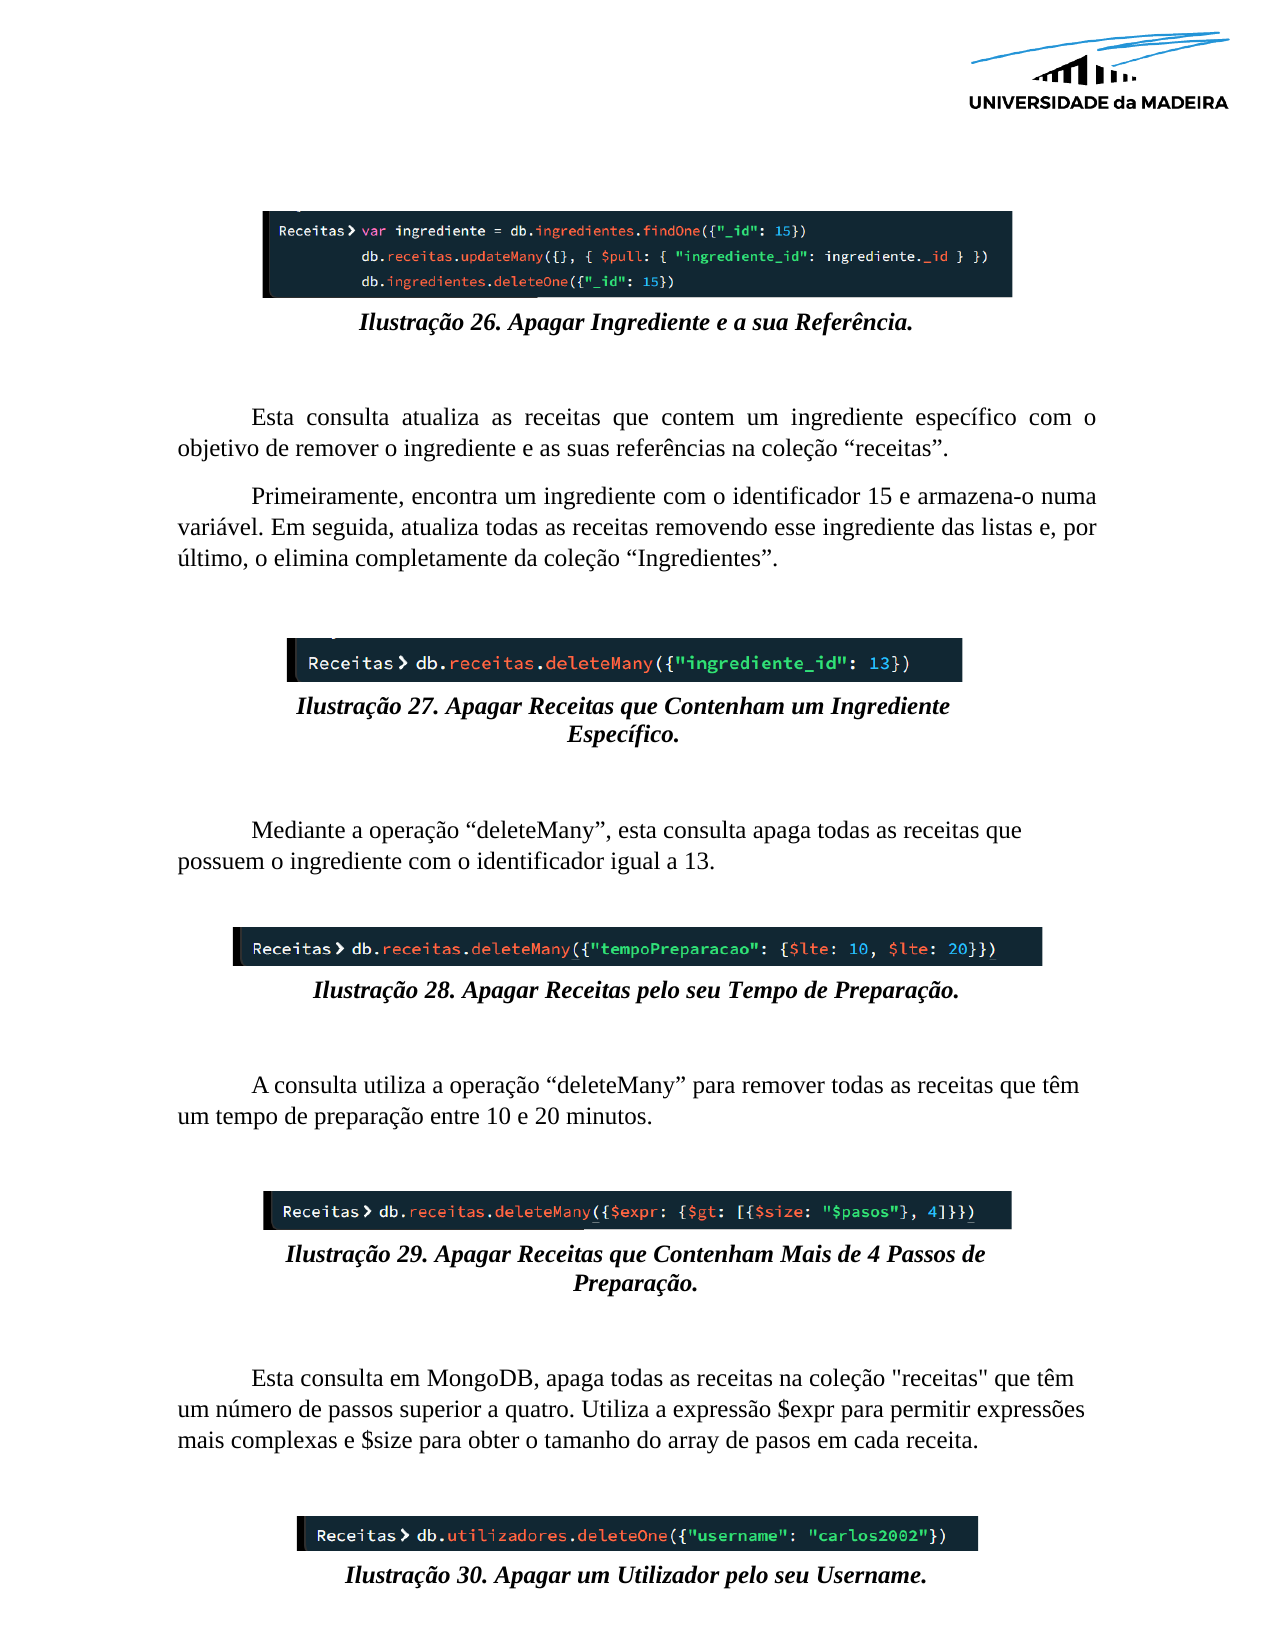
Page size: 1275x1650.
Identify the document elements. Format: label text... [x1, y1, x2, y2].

text Esta consulta atualiza as receitas que contem um ingrediente específico com o objetivo de remover o ingrediente e as suas referências na coleção “receitas”. [177, 402, 1098, 462]
picture [232, 927, 1043, 966]
text A consulta utiliza a operação “deleteMany” para remover todas as receitas que têm um tempo de preparação entre 10 e 20 minutos. [177, 1070, 1098, 1130]
picture [968, 30, 1233, 111]
picture [296, 1516, 979, 1551]
picture [286, 638, 963, 682]
picture [262, 211, 1013, 298]
text Esta consulta em MongoDB, apaga todas as receitas na coleção "receitas" que têm um número de passos superior a quatro. Utiliza a expressão $expr para permitir expressões mais complexas e $size para obter o tamanho do array de pasos em cada receita. [177, 1363, 1098, 1454]
text Mediante a operação “deleteMany”, esta consulta apaga todas as receitas que possuem o ingrediente com o identificador igual a 13. [177, 815, 1098, 875]
picture [263, 1191, 1012, 1230]
text Primeiramente, encontra um ingrediente com o identificador 15 e armazena-o numa variável. Em seguida, atualiza todas as receitas removendo esse ingrediente das listas e, por último, o elimina completamente da coleção “Ingredientes”. [177, 481, 1098, 572]
